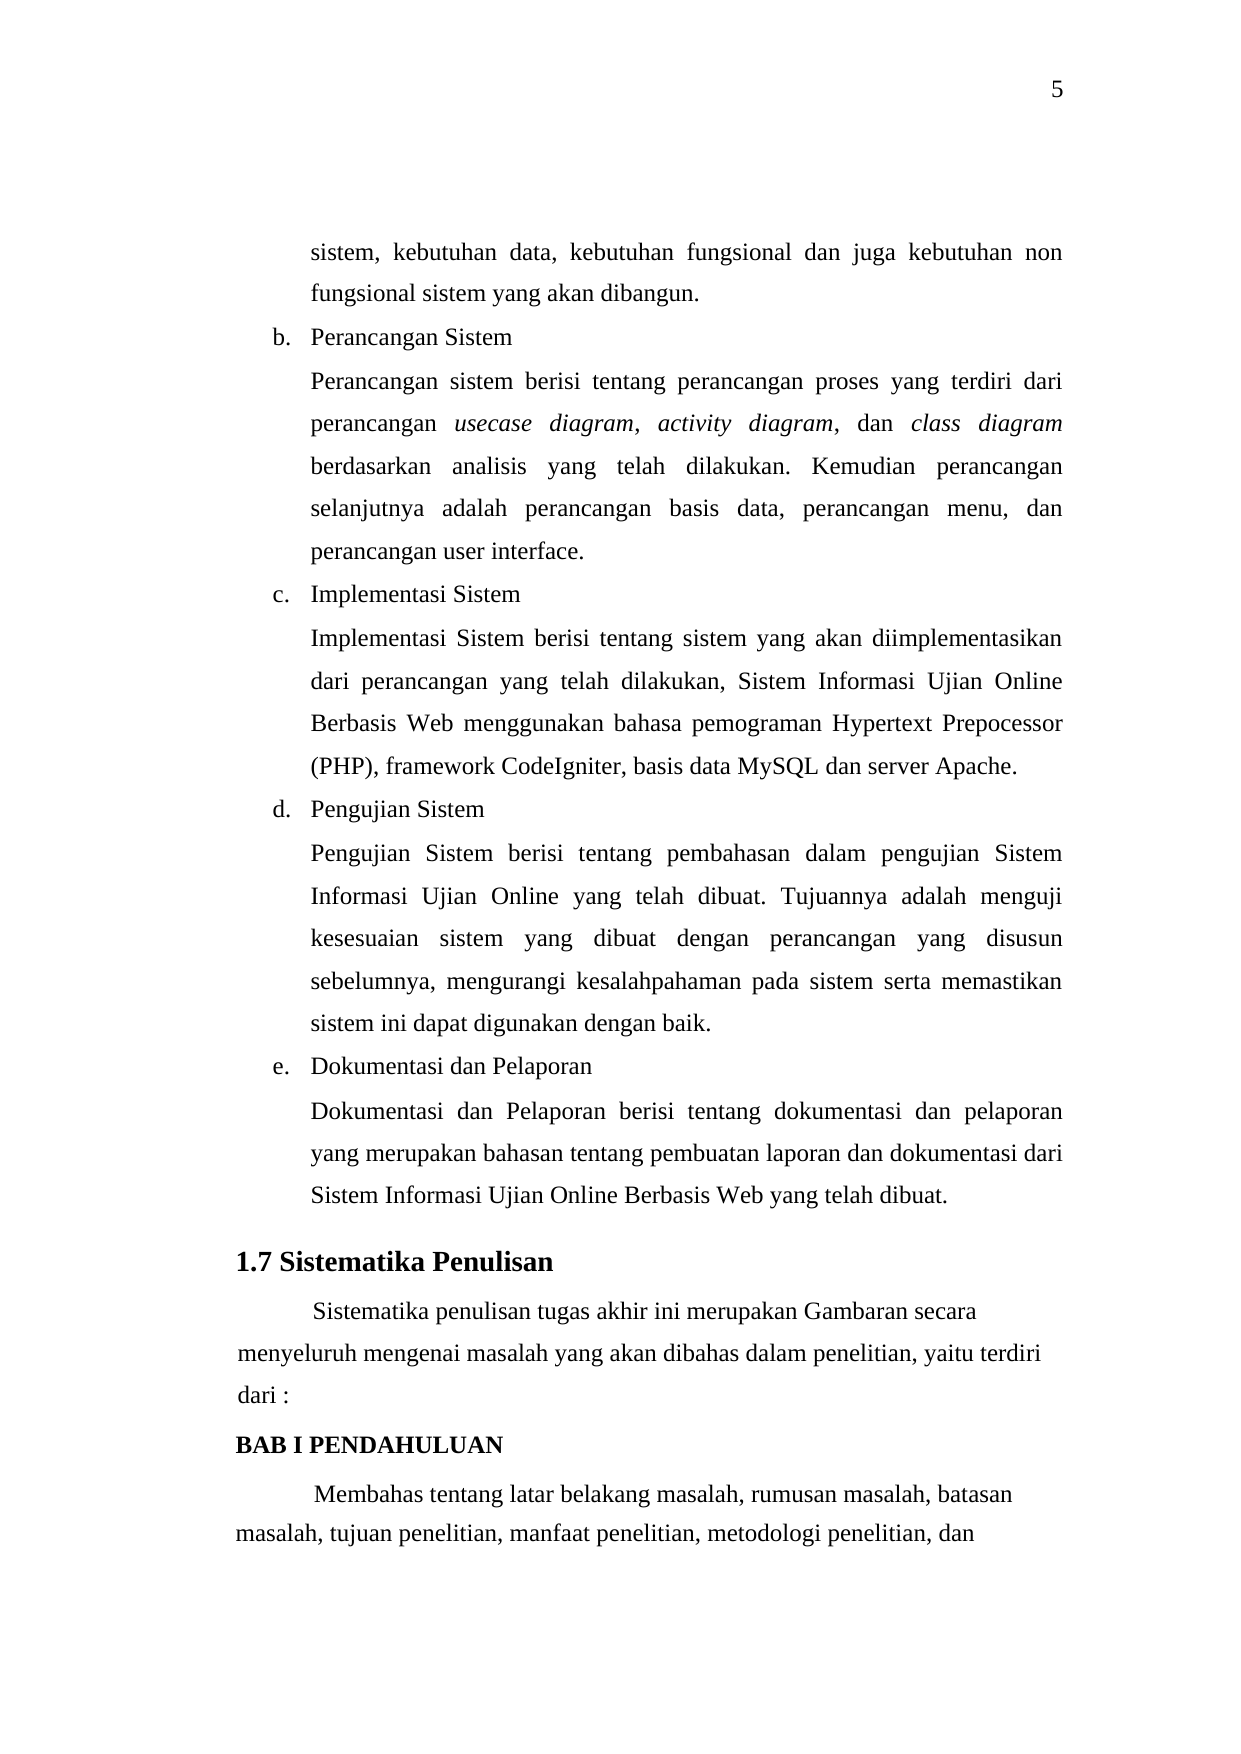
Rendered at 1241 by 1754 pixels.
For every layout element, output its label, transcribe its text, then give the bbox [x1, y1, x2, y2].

text 1.7 Sistematika Penulisan [235, 1244, 1090, 1278]
text Pengujian Sistem berisi tentang pembahasan dalam pengujian Sistem Informasi Ujian Online yang telah dibuat. Tujuannya adalah menguji kesesuaian sistem yang dibuat dengan perancangan yang disusun sebelumnya, mengurangi kesalahpahaman pada sistem serta memastikan sistem ini dapat digunakan dengan baik. [310, 838, 1063, 1037]
text BAB I PENDAHULUAN [235, 1430, 1090, 1459]
list Perancangan Sistem [272, 322, 1090, 350]
text Implementasi Sistem berisi tentang sistem yang akan diimplementasikan dari perancangan yang telah dilakukan, Sistem Informasi Ujian Online Berbasis Web menggunakan bahasa pemograman Hypertext Prepocessor (PHP), framework CodeIgniter, basis data MySQL dan server Apache. [310, 623, 1063, 780]
text Dokumentasi dan Pelaporan berisi tentang dokumentasi dan pelaporan yang merupakan bahasan tentang pembuatan laporan dan dokumentasi dari Sistem Informasi Ujian Online Berbasis Web yang telah dibuat. [310, 1096, 1063, 1209]
text Sistematika penulisan tugas akhir ini merupakan Gambaran secara menyeluruh mengenai masalah yang akan dibahas dalam penelitian, yaitu terdiri dari : [237, 1296, 1063, 1409]
text Membahas tentang latar belakang masalah, rumusan masalah, batasan masalah, tujuan penelitian, manfaat penelitian, metodologi penelitian, dan [235, 1479, 1063, 1547]
text 5 [150, 74, 1063, 103]
text Perancangan sistem berisi tentang perancangan proses yang terdiri dari perancangan usecase diagram, activity diagram, dan class diagram berdasarkan analisis yang telah dilakukan. Kemudian perancangan selanjutnya adalah perancangan basis data, perancangan menu, dan perancangan user interface. [310, 366, 1063, 565]
list Dokumentasi dan Pelaporan [272, 1051, 1090, 1080]
list Pengujian Sistem [272, 794, 1090, 823]
list Implementasi Sistem [272, 579, 1090, 608]
text sistem, kebutuhan data, kebutuhan fungsional dan juga kebutuhan non fungsional sistem yang akan dibangun. [310, 237, 1063, 307]
